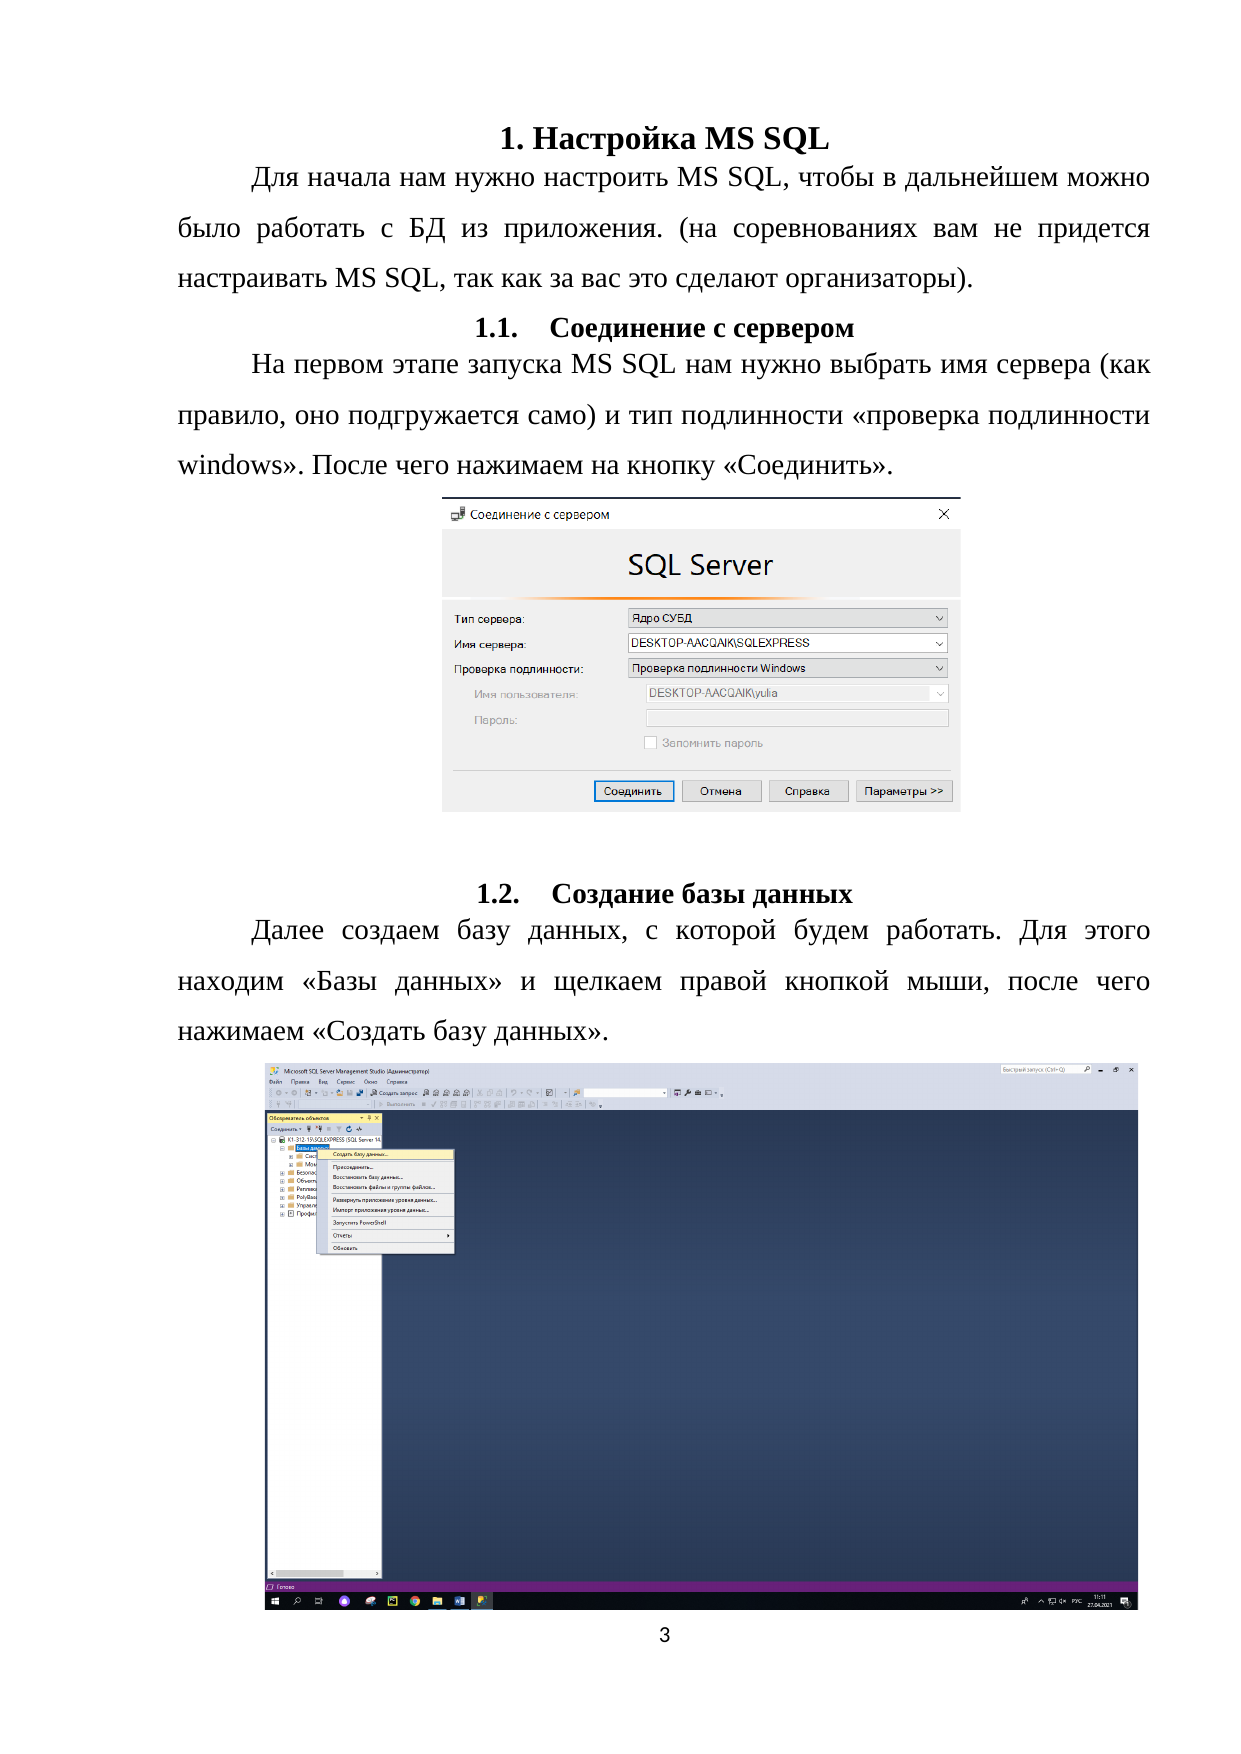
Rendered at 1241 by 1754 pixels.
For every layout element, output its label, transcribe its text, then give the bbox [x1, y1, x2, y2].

picture [442, 497, 961, 812]
subtitle 1. Настройка MS SQL [177, 118, 1152, 156]
picture [264, 1063, 1139, 1610]
list Соединение с сервером [177, 310, 1152, 344]
text Для начала нам нужно настроить MS SQL, чтобы в дальнейшем можно было работать с БД из приложения. (на соревнованиях вам не придется настраивать MS SQL, так как за вас это сделают организаторы). [177, 159, 1152, 294]
text Далее создаем базу данных, с которой будем работать. Для этого находим «Базы данных» и щелкаем правой кнопкой мыши, после чего нажимаем «Создать базу данных». [177, 912, 1152, 1047]
text На первом этапе запуска MS SQL нам нужно выбрать имя сервера (как правило, оно подгружается само) и тип подлинности «проверка подлинности windows». После чего нажимаем на кнопку «Соединить». [177, 347, 1152, 481]
list Создание базы данных [177, 876, 1152, 910]
